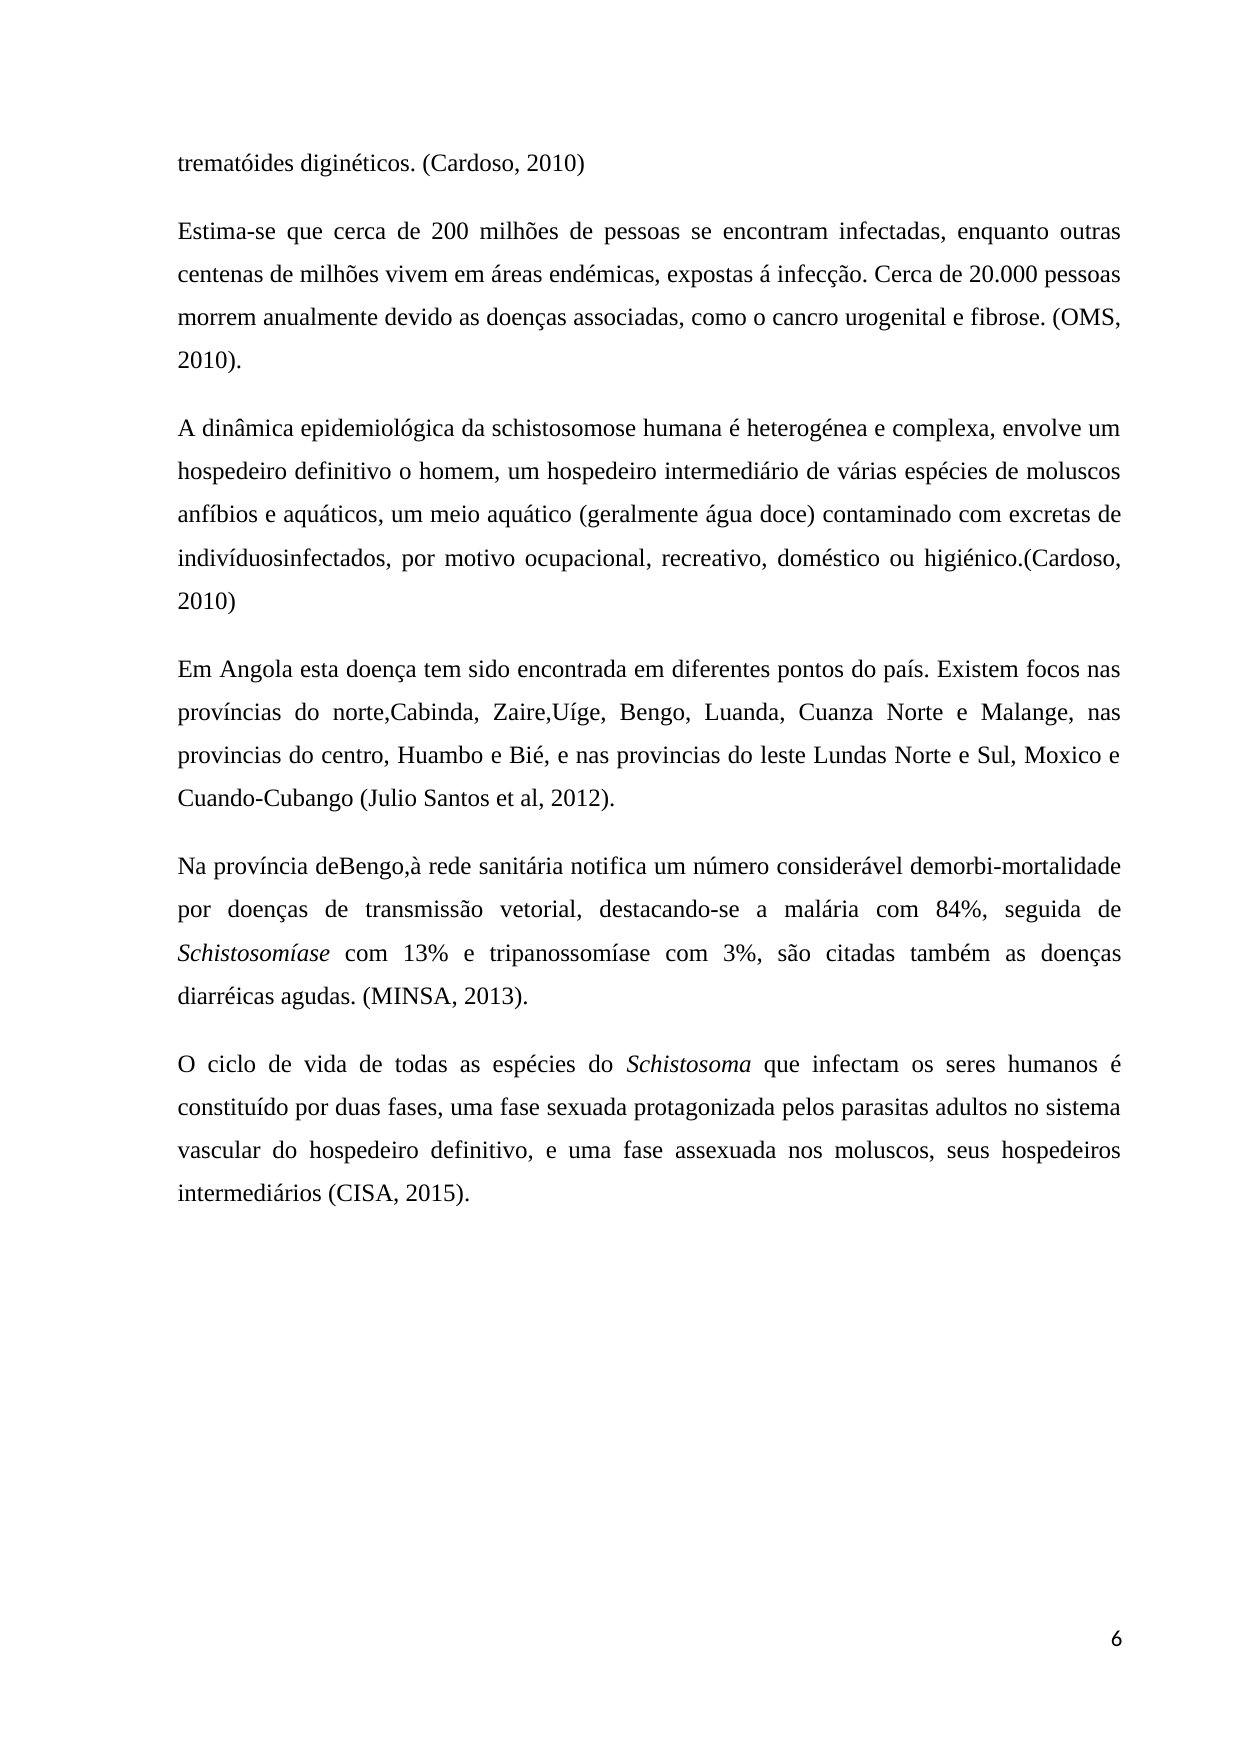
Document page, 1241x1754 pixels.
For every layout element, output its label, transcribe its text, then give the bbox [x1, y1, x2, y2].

text O ciclo de vida de todas as espécies do Schistosoma que infectam os seres humanos é constituído por duas fases, uma fase sexuada protagonizada pelos parasitas adultos no sistema vascular do hospedeiro definitivo, e uma fase assexuada nos moluscos, seus hospedeiros intermediários (CISA, 2015). [177, 1049, 1122, 1207]
text Estima-se que cerca de 200 milhões de pessoas se encontram infectadas, enquanto outras centenas de milhões vivem em áreas endémicas, expostas á infecção. Cerca de 20.000 pessoas morrem anualmente devido as doenças associadas, como o cancro urogenital e fibrose. (OMS, 2010). [177, 216, 1122, 374]
text Na província deBengo,à rede sanitária notifica um número considerável demorbi-mortalidade por doenças de transmissão vetorial, destacando-se a malária com 84%, seguida de Schistosomíase com 13% e tripanossomíase com 3%, são citadas também as doenças diarréicas agudas. (MINSA, 2013). [177, 851, 1122, 1009]
text Em Angola esta doença tem sido encontrada em diferentes pontos do país. Existem focos nas províncias do norte,Cabinda, Zaire,Uíge, Bengo, Luanda, Cuanza Norte e Malange, nas provincias do centro, Huambo e Bié, e nas provincias do leste Lundas Norte e Sul, Moxico e Cuando-Cubango (Julio Santos et al, 2012). [177, 654, 1122, 812]
text A dinâmica epidemiológica da schistosomose humana é heterogénea e complexa, envolve um hospedeiro definitivo o homem, um hospedeiro intermediário de várias espécies de moluscos anfíbios e aquáticos, um meio aquático (geralmente água doce) contaminado com excretas de indivíduosinfectados, por motivo ocupacional, recreativo, doméstico ou higiénico.(Cardoso, 2010) [177, 413, 1122, 614]
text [177, 148, 1122, 176]
